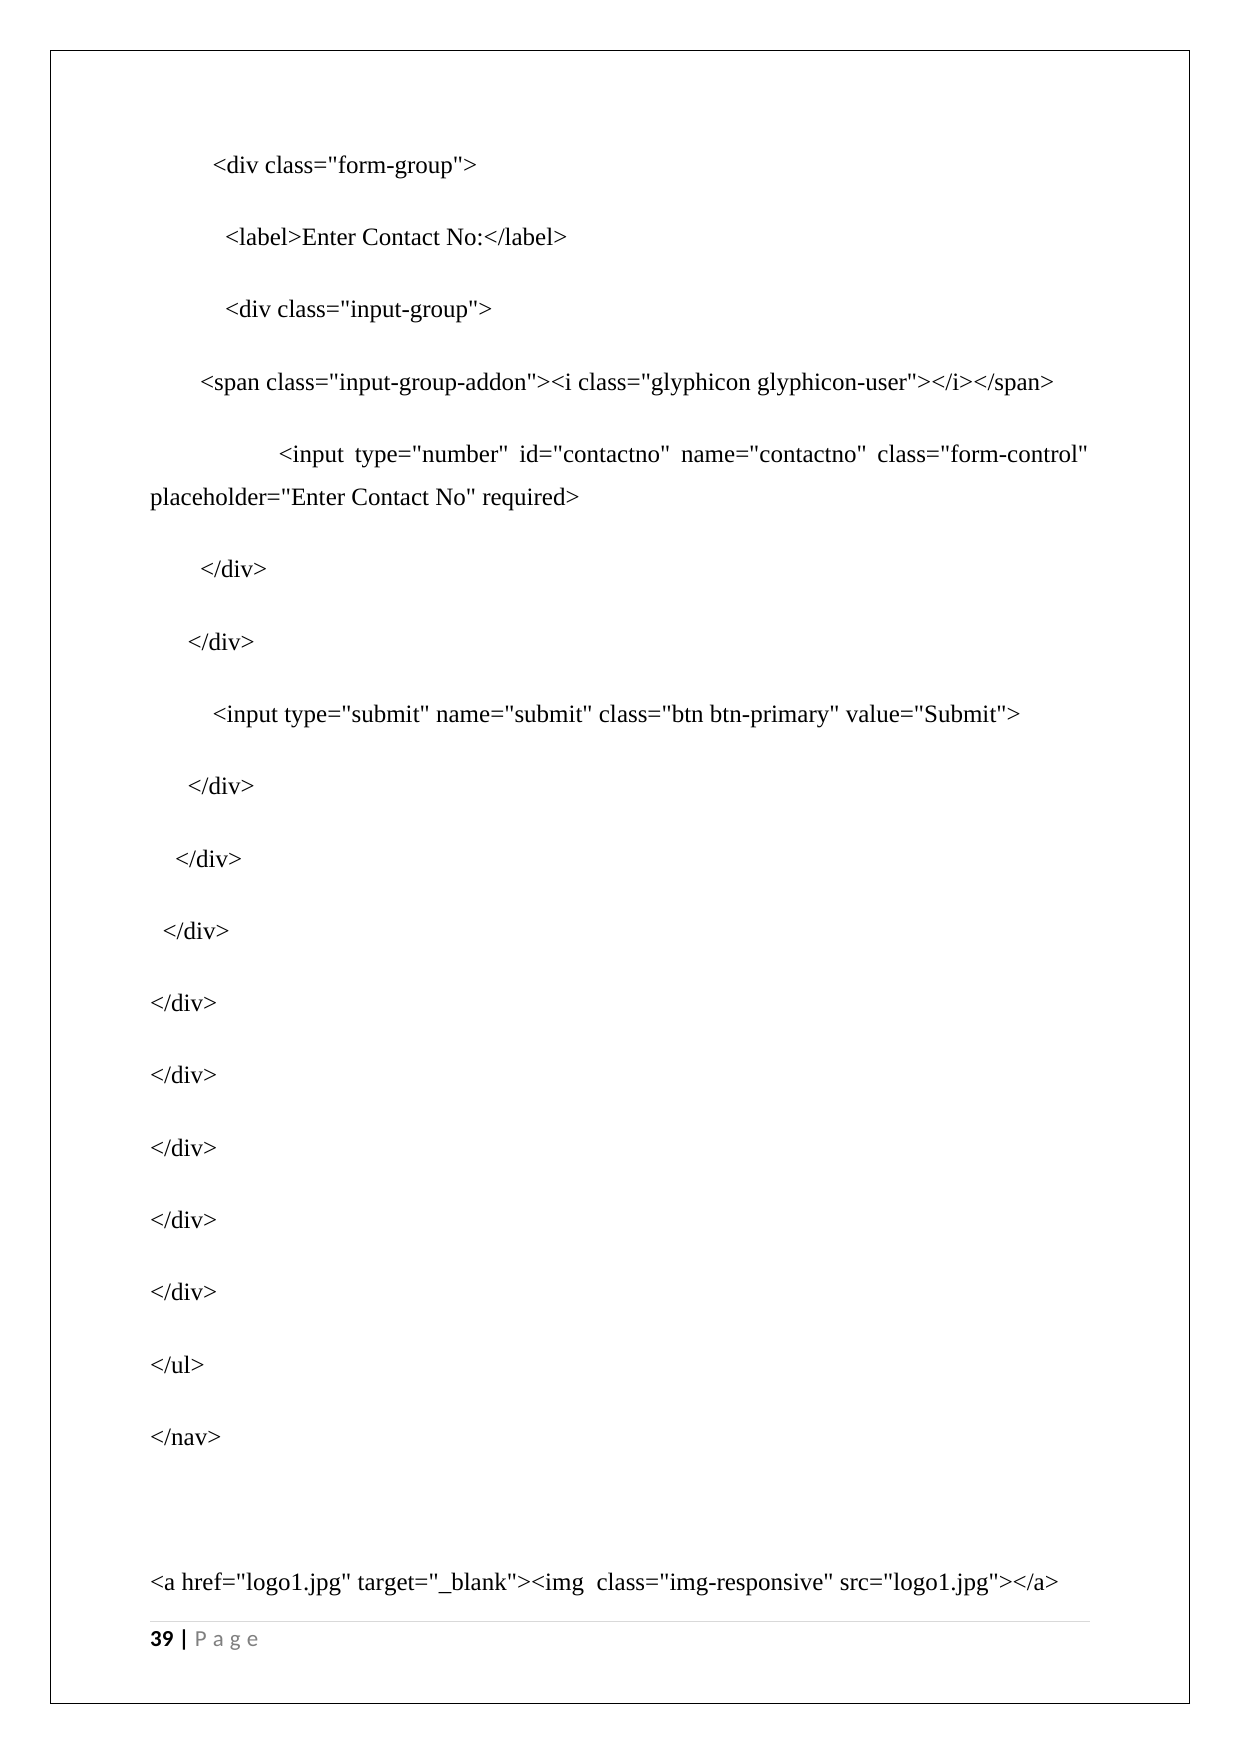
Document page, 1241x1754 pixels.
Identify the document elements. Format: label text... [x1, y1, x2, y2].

text <input type="submit" name="submit" class="btn btn-primary" value="Submit"> [150, 699, 1090, 728]
text </div> [150, 1277, 1090, 1306]
text </div> [150, 988, 1090, 1017]
text </div> [150, 1061, 1090, 1089]
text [150, 367, 1090, 396]
text <label>Enter Contact No:</label> [150, 222, 1090, 251]
text <div class="form-group"> [150, 150, 1090, 179]
text </div> [150, 771, 1090, 800]
text <input type="number" id="contactno" name="contactno" class="form-control" placeholder="Enter Contact No" required> [150, 439, 1090, 511]
text </div> [150, 1205, 1090, 1234]
text </nav> [150, 1422, 1090, 1451]
text </div> [150, 1133, 1090, 1162]
text </div> [150, 627, 1090, 656]
text <a href="logo1.jpg" target="_blank"><img class="img-responsive" src="logo1.jpg"></a> [150, 1567, 1090, 1595]
text </div> [150, 844, 1090, 872]
text </div> [150, 554, 1090, 583]
text </div> [150, 916, 1090, 945]
text </ul> [150, 1350, 1090, 1378]
text <div class="input-group"> [150, 294, 1090, 323]
